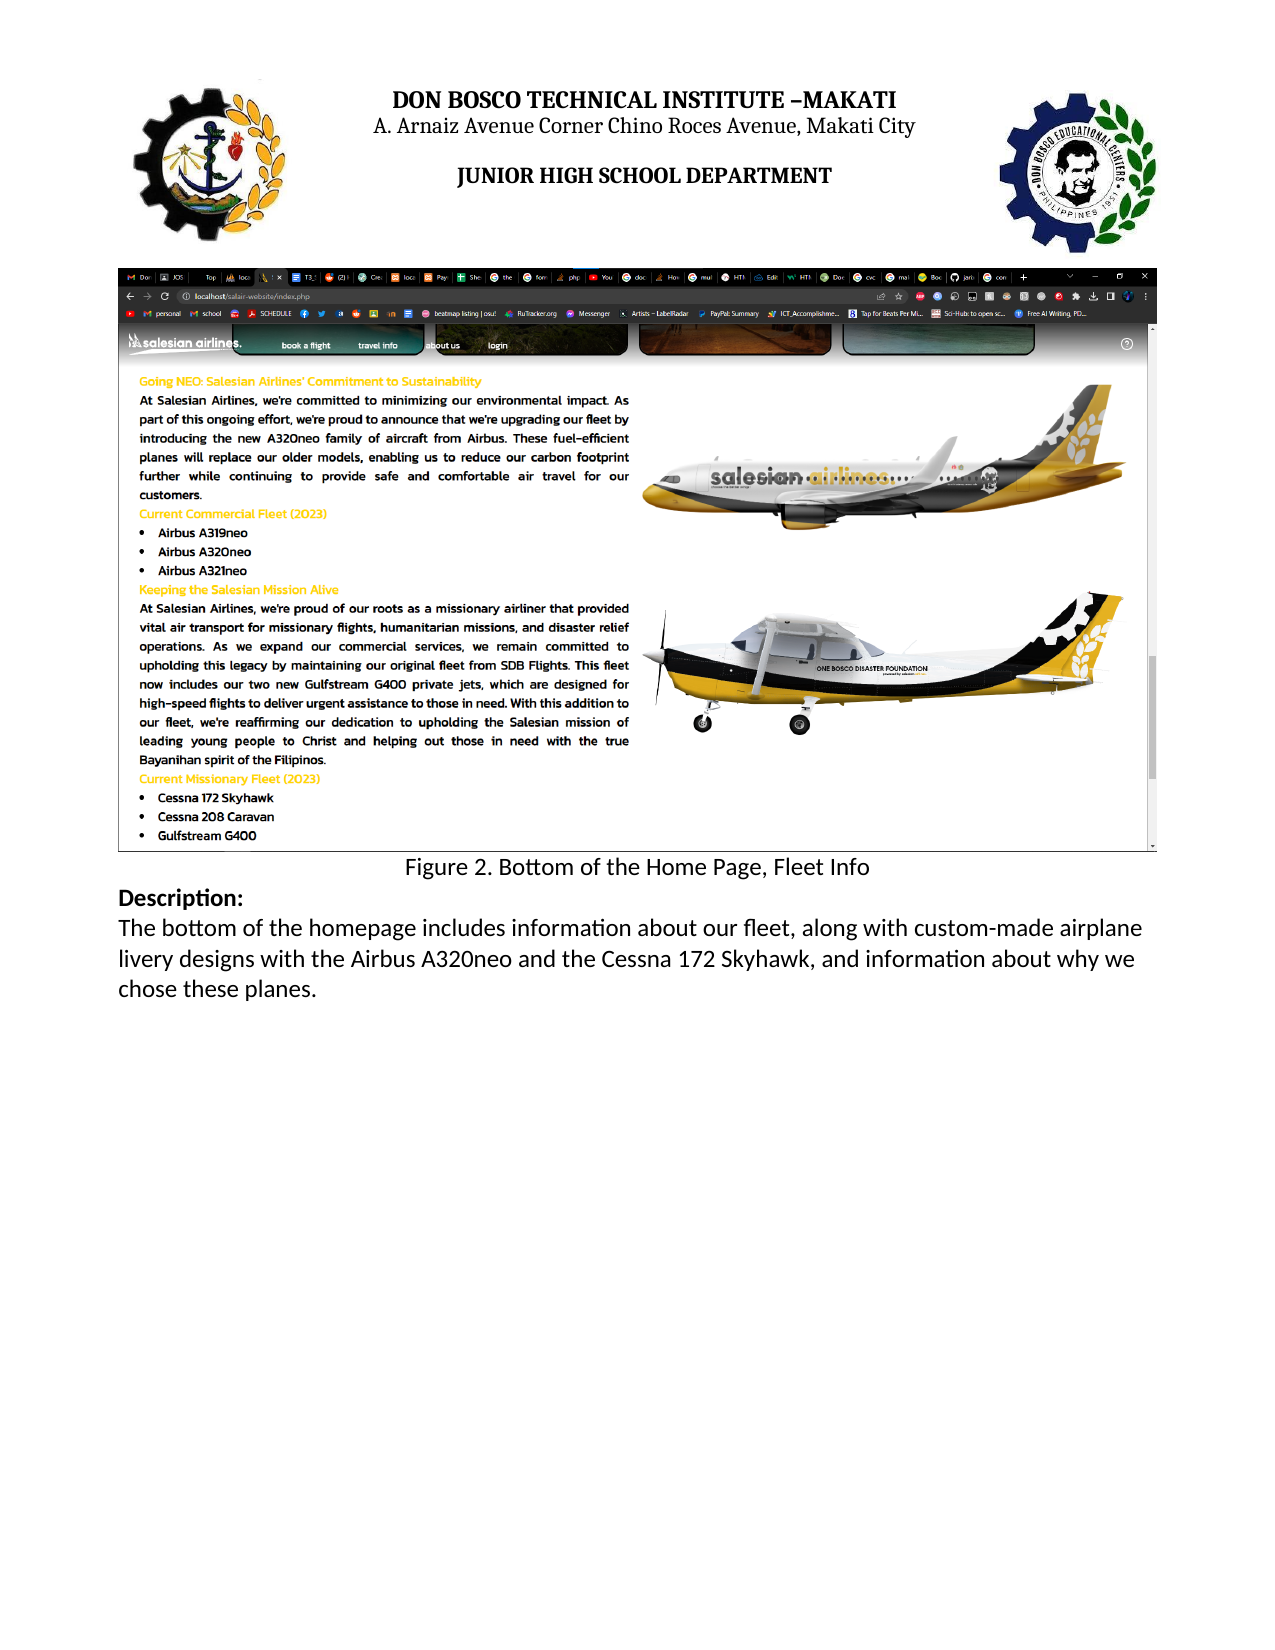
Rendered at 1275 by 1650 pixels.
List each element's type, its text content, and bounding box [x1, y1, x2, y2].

picture [118, 268, 1157, 852]
text Description: [118, 882, 1157, 912]
picture [993, 90, 1161, 259]
text Figure 2. Bottom of the Home Page, Fleet Info [118, 852, 1157, 882]
picture [118, 79, 303, 263]
text The bottom of the homepage includes information about our fleet, along with custom-made airplane livery designs with the Airbus A320neo and the Cessna 172 Skyhawk, and information about why we chose these planes. [118, 912, 1157, 1004]
